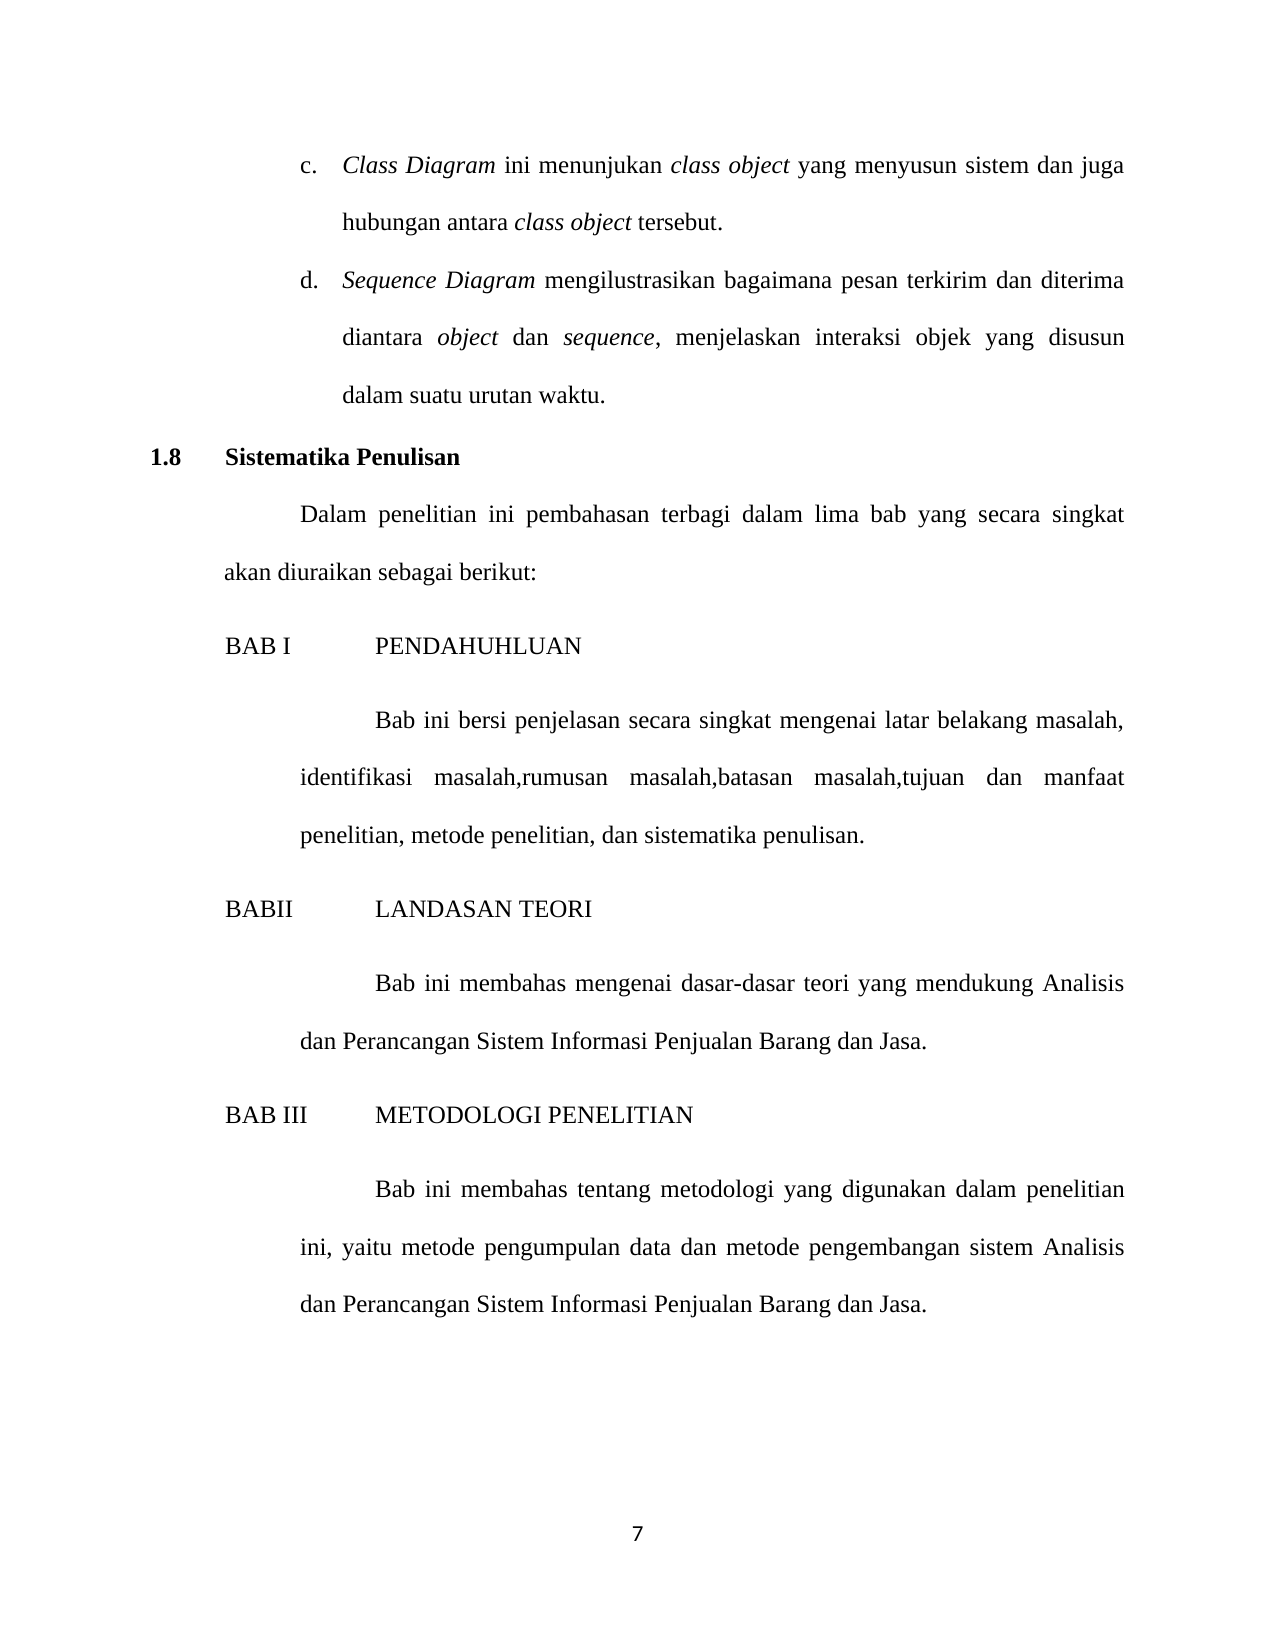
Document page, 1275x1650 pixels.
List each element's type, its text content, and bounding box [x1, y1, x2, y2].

text Bab ini membahas mengenai dasar-dasar teori yang mendukung Analisis dan Perancangan Sistem Informasi Penjualan Barang dan Jasa. [300, 968, 1125, 1054]
list Class Diagram ini menunjukan class object yang menyusun sistem dan juga hubungan antara class object tersebut. [300, 150, 1125, 236]
text Dalam penelitian ini pembahasan terbagi dalam lima bab yang secara singkat akan diuraikan sebagai berikut: [224, 499, 1125, 585]
text BABII LANDASAN TEORI [150, 894, 1125, 923]
list Sequence Diagram mengilustrasikan bagaimana pesan terkirim dan diterima diantara object dan sequence, menjelaskan interaksi objek yang disusun dalam suatu urutan waktu. [300, 265, 1125, 409]
text BAB III METODOLOGI PENELITIAN [150, 1100, 1125, 1129]
text BAB I PENDAHUHLUAN [150, 631, 1125, 659]
text Bab ini bersi penjelasan secara singkat mengenai latar belakang masalah, identifikasi masalah,rumusan masalah,batasan masalah,tujuan dan manfaat penelitian, metode penelitian, dan sistematika penulisan. [300, 705, 1125, 849]
subtitle 1.8 Sistematika Penulisan [150, 442, 1125, 470]
text Bab ini membahas tentang metodologi yang digunakan dalam penelitian ini, yaitu metode pengumpulan data dan metode pengembangan sistem Analisis dan Perancangan Sistem Informasi Penjualan Barang dan Jasa. [300, 1174, 1125, 1318]
